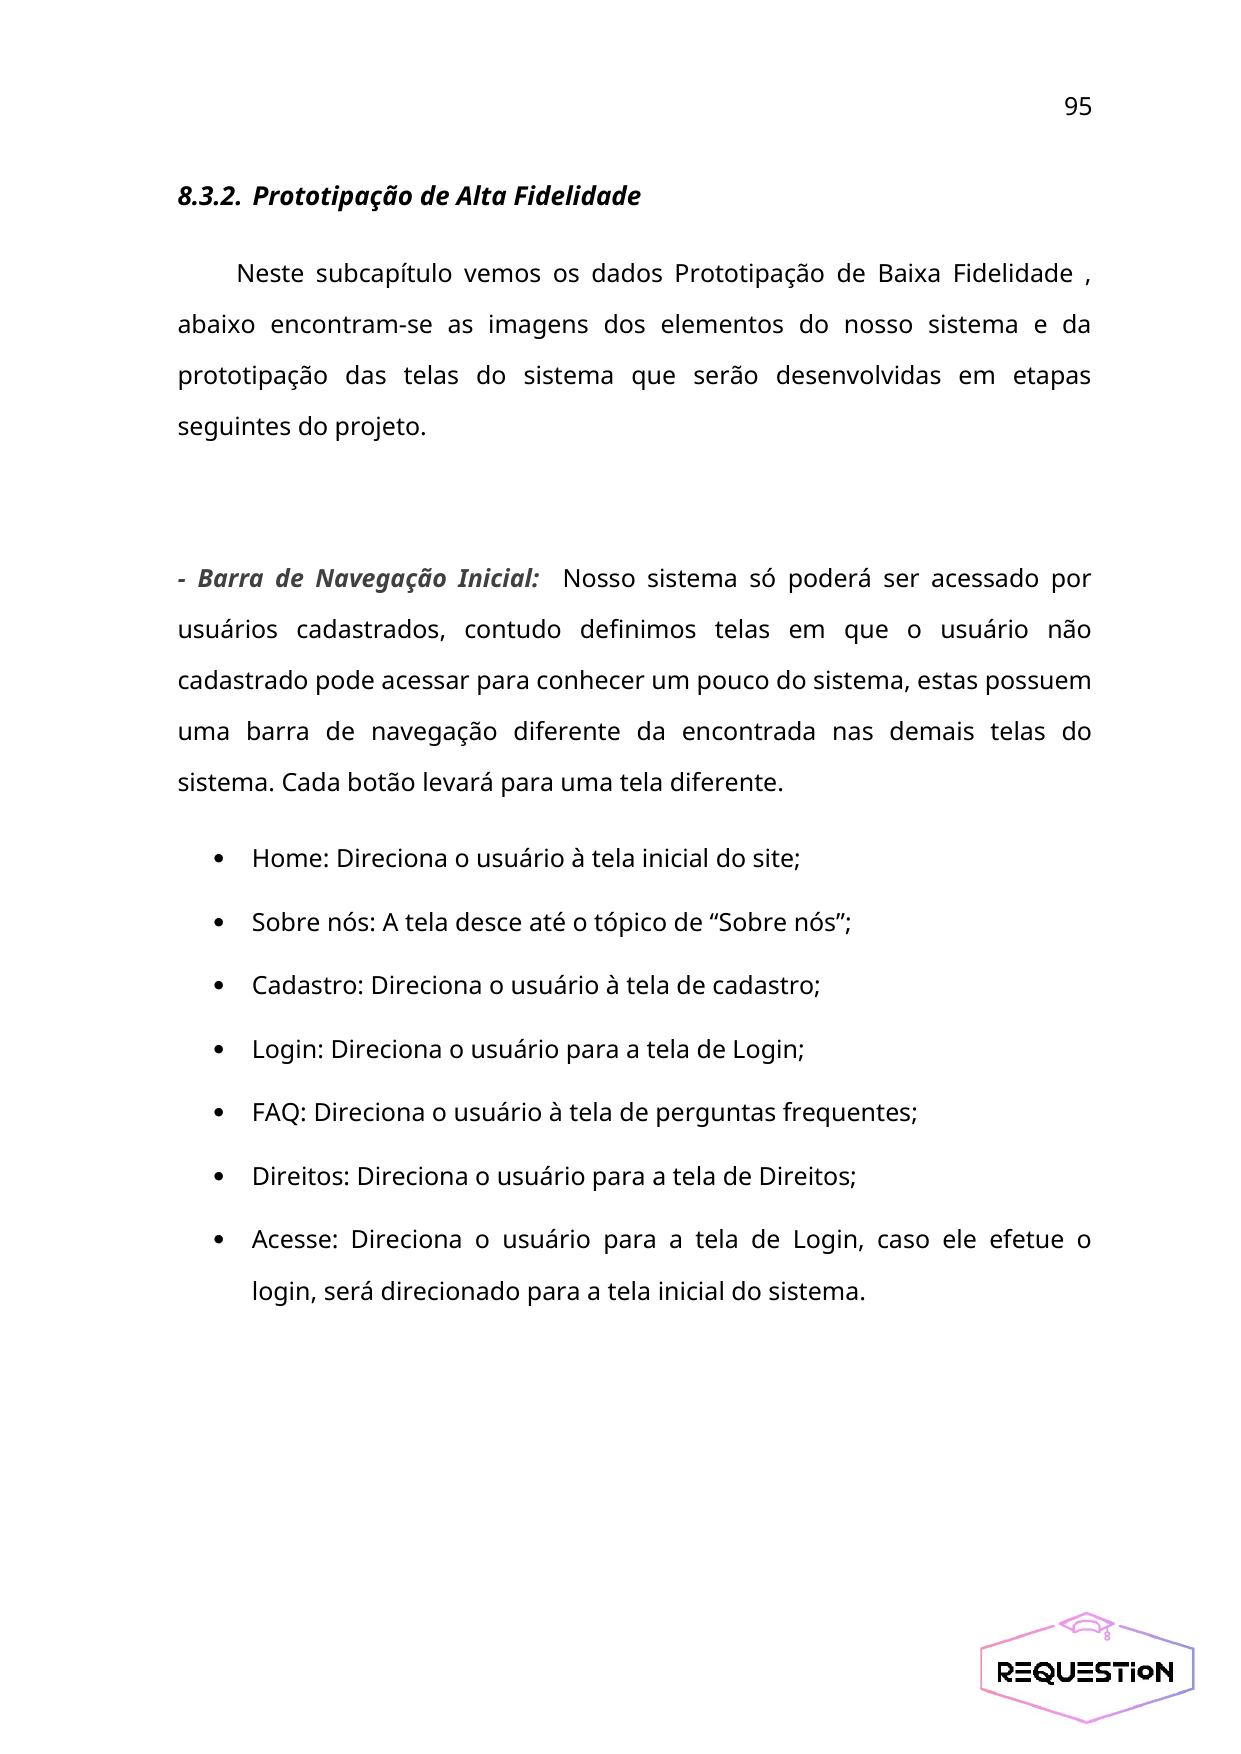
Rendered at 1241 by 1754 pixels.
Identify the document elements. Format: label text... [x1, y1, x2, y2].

list Sobre nós: A tela desce até o tópico de “Sobre nós”; [214, 904, 1092, 938]
subtitle Prototipação de Alta Fidelidade [177, 177, 1092, 213]
list Login: Direciona o usuário para a tela de Login; [214, 1031, 1092, 1066]
list Direitos: Direciona o usuário para a tela de Direitos; [214, 1158, 1092, 1193]
text - Barra de Navegação Inicial: Nosso sistema só poderá ser acessado por usuários cadastrados, contudo definimos telas em que o usuário não cadastrado pode acessar para conhecer um pouco do sistema, estas possuem uma barra de navegação diferente da encontrada nas demais telas do sistema. Cada botão levará para uma tela diferente. [177, 561, 1093, 799]
list Cadastro: Direciona o usuário à tela de cadastro; [214, 968, 1092, 1002]
list FAQ: Direciona o usuário à tela de perguntas frequentes; [214, 1095, 1092, 1129]
text Neste subcapítulo vemos os dados Prototipação de Baixa Fidelidade , abaixo encontram-se as imagens dos elementos do nosso sistema e da prototipação das telas do sistema que serão desenvolvidas em etapas seguintes do projeto. [177, 255, 1092, 443]
list Acesse: Direciona o usuário para a tela de Login, caso ele efetue o login, será direcionado para a tela inicial do sistema. [214, 1222, 1092, 1307]
list Home: Direciona o usuário à tela inicial do site; [214, 841, 1092, 875]
picture [980, 1608, 1201, 1734]
